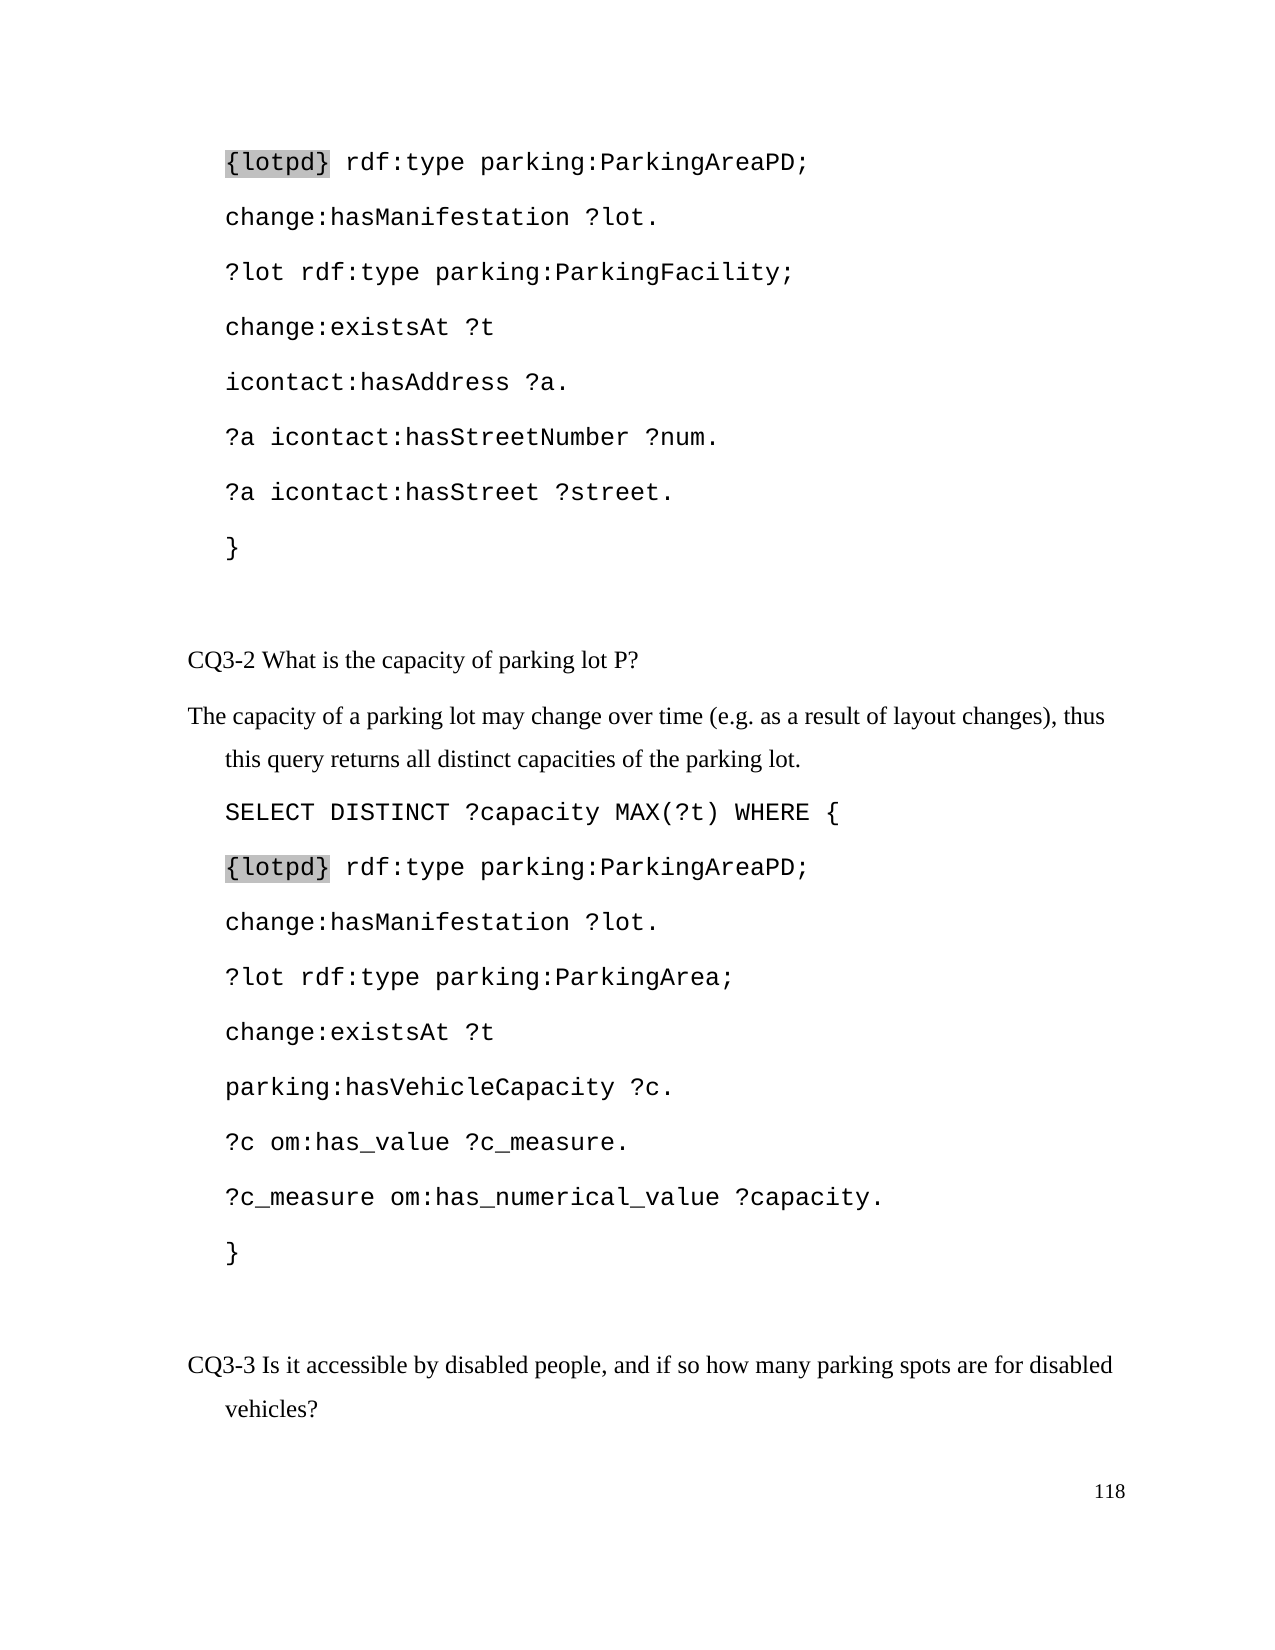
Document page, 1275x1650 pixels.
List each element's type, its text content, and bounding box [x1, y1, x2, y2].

text {lotpd} rdf:type parking:ParkingAreaPD; [330, 150, 1125, 178]
text } [225, 535, 1125, 563]
text } [225, 1240, 1125, 1268]
text parking:hasVehicleCapacity ?c. [225, 1075, 1125, 1103]
text ?a icontact:hasStreetNumber ?num. [225, 425, 1125, 453]
text icontact:hasAddress ?a. [225, 370, 1125, 398]
text ?c_measure om:has_numerical_value ?capacity. [225, 1185, 1125, 1213]
text ?a icontact:hasStreet ?street. [225, 480, 1125, 508]
text change:existsAt ?t [225, 1020, 1125, 1048]
text ?lot rdf:type parking:ParkingArea; [225, 965, 1125, 993]
text {lotpd} rdf:type parking:ParkingAreaPD; [330, 855, 1125, 883]
text ?lot rdf:type parking:ParkingFacility; [225, 260, 1125, 288]
text The capacity of a parking lot may change over time (e.g. as a result of layout changes), thus this query returns all distinct capacities of the parking lot. [187, 701, 1125, 773]
text change:hasManifestation ?lot. [225, 910, 1125, 938]
text change:existsAt ?t [225, 315, 1125, 343]
text CQ3-2 What is the capacity of parking lot P? [187, 646, 1125, 674]
text change:hasManifestation ?lot. [225, 205, 1125, 233]
text ?c om:has_value ?c_measure. [225, 1130, 1125, 1158]
text CQ3-3 Is it accessible by disabled people, and if so how many parking spots are for disabled vehicles? [187, 1351, 1125, 1422]
text SELECT DISTINCT ?capacity MAX(?t) WHERE { [225, 800, 1125, 828]
